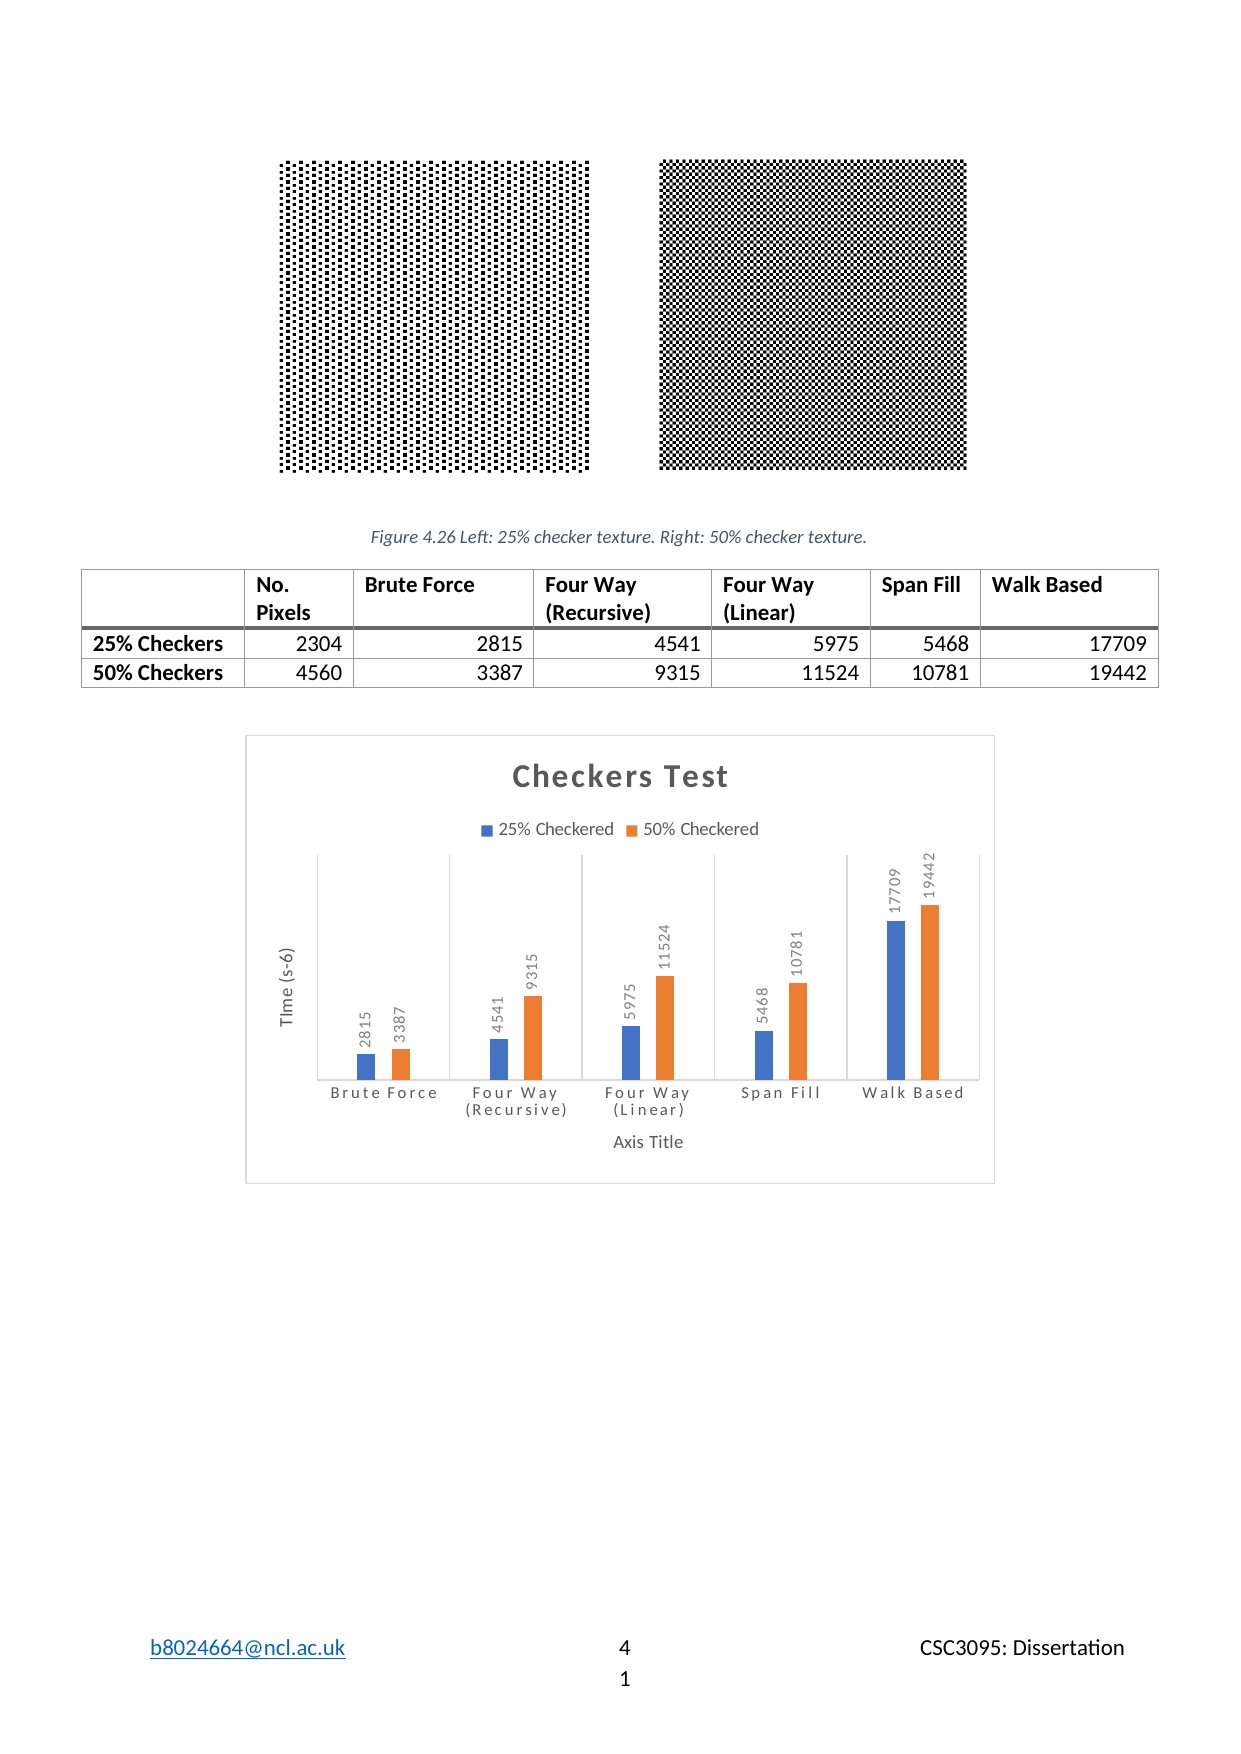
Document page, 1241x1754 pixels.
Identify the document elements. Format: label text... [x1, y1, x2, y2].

table_cell 3387 [354, 659, 533, 687]
table_header Brute Force [354, 570, 533, 626]
table_cell 2304 [245, 630, 353, 657]
table_cell 5975 [712, 630, 870, 657]
picture [273, 154, 598, 479]
table_header Walk Based [981, 570, 1158, 626]
table_cell 11524 [712, 659, 870, 687]
table_cell 17709 [981, 630, 1158, 657]
table_cell 5468 [871, 630, 980, 657]
table_cell 19442 [981, 659, 1158, 687]
table_header Four Way (Linear) [712, 570, 870, 626]
table_cell 50% Checkers [82, 659, 244, 687]
table_cell 25% Checkers [82, 630, 244, 657]
table_cell 9315 [534, 659, 711, 687]
table_cell 10781 [871, 659, 980, 687]
table_header Span Fill [871, 570, 980, 626]
picture [653, 153, 975, 476]
table_header No. Pixels [245, 570, 353, 626]
table_cell 2815 [354, 630, 533, 657]
table_cell 4541 [534, 630, 711, 657]
table_header Four Way (Recursive) [534, 570, 711, 626]
table_cell 4560 [245, 659, 353, 687]
table_header [82, 570, 244, 626]
